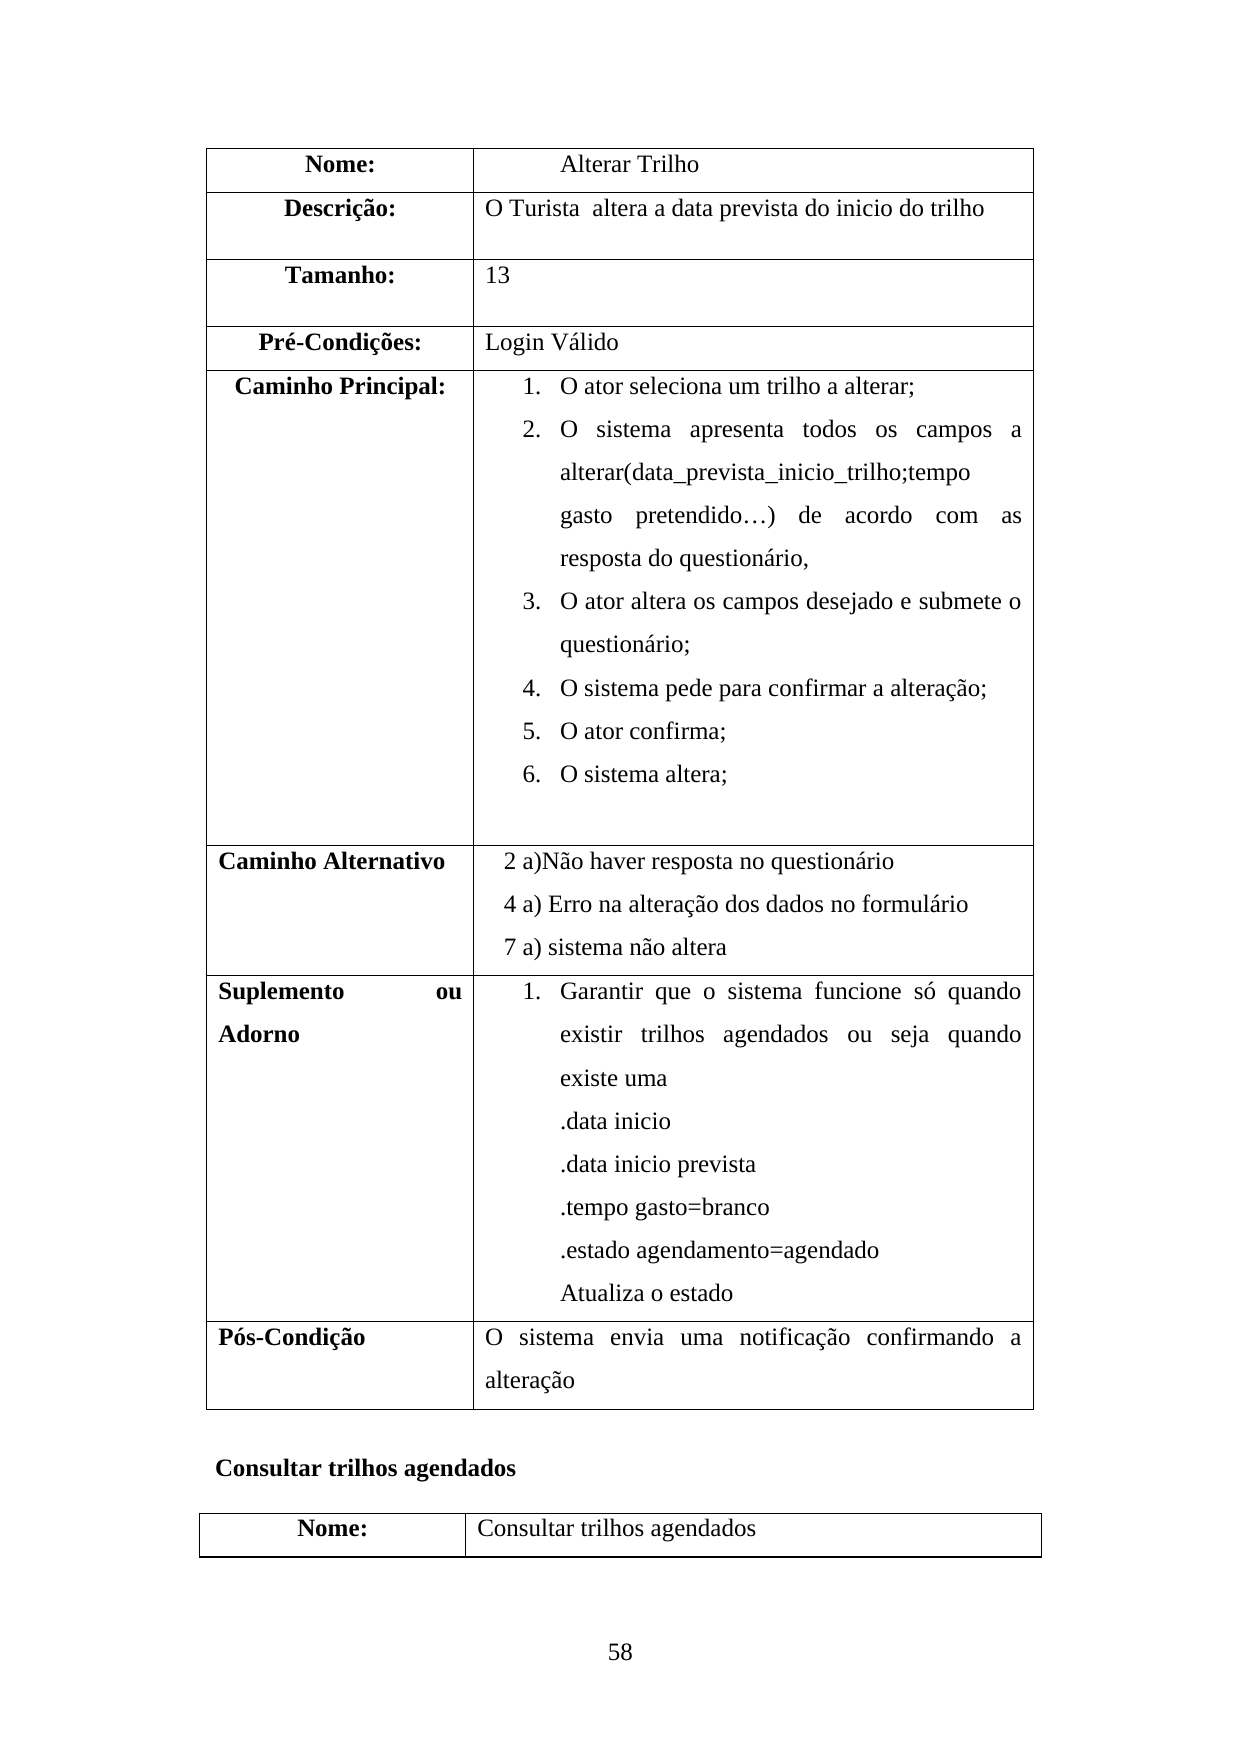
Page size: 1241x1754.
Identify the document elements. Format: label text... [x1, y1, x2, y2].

table_cell O ator seleciona um trilho a alterar; O sistema apresenta todos os campos a alterar(data_prevista_inicio_trilho;tempo gasto pretendido…) de acordo com as resposta do questionário, O ator altera os campos desejado e submete o questionário; O sistema pede para confirmar a alteração; O ator confirma; O sistema altera; [474, 371, 1033, 845]
table_header Nome: [207, 149, 473, 192]
table_cell 13 [474, 260, 1033, 326]
table_cell Descrição: [207, 193, 473, 259]
table_header Alterar Trilho [474, 149, 1033, 192]
table_cell Caminho Principal: [207, 371, 473, 845]
table_cell Caminho Alternativo [207, 846, 473, 975]
table_cell Suplemento ou Adorno [207, 976, 473, 1321]
table_cell Pré-Condições: [207, 327, 473, 370]
table_cell 2 a)Não haver resposta no questionário 4 a) Erro na alteração dos dados no formulário 7 a) sistema não altera [474, 846, 1033, 975]
table_cell Tamanho: [207, 260, 473, 326]
table_cell Pós-Condição [207, 1322, 473, 1408]
table_header Consultar trilhos agendados [466, 1514, 1041, 1556]
table_header Nome: [200, 1514, 465, 1556]
table_cell O Turista altera a data prevista do inicio do trilho [474, 193, 1033, 259]
table_cell Login Válido [474, 327, 1033, 370]
table_cell Garantir que o sistema funcione só quando existir trilhos agendados ou seja quando existe uma .data inicio .data inicio prevista .tempo gasto=branco .estado agendamento=agendado Atualiza o estado [474, 976, 1033, 1321]
list Consultar trilhos agendados [215, 1453, 1063, 1481]
table_cell O sistema envia uma notificação confirmando a alteração [474, 1322, 1033, 1408]
